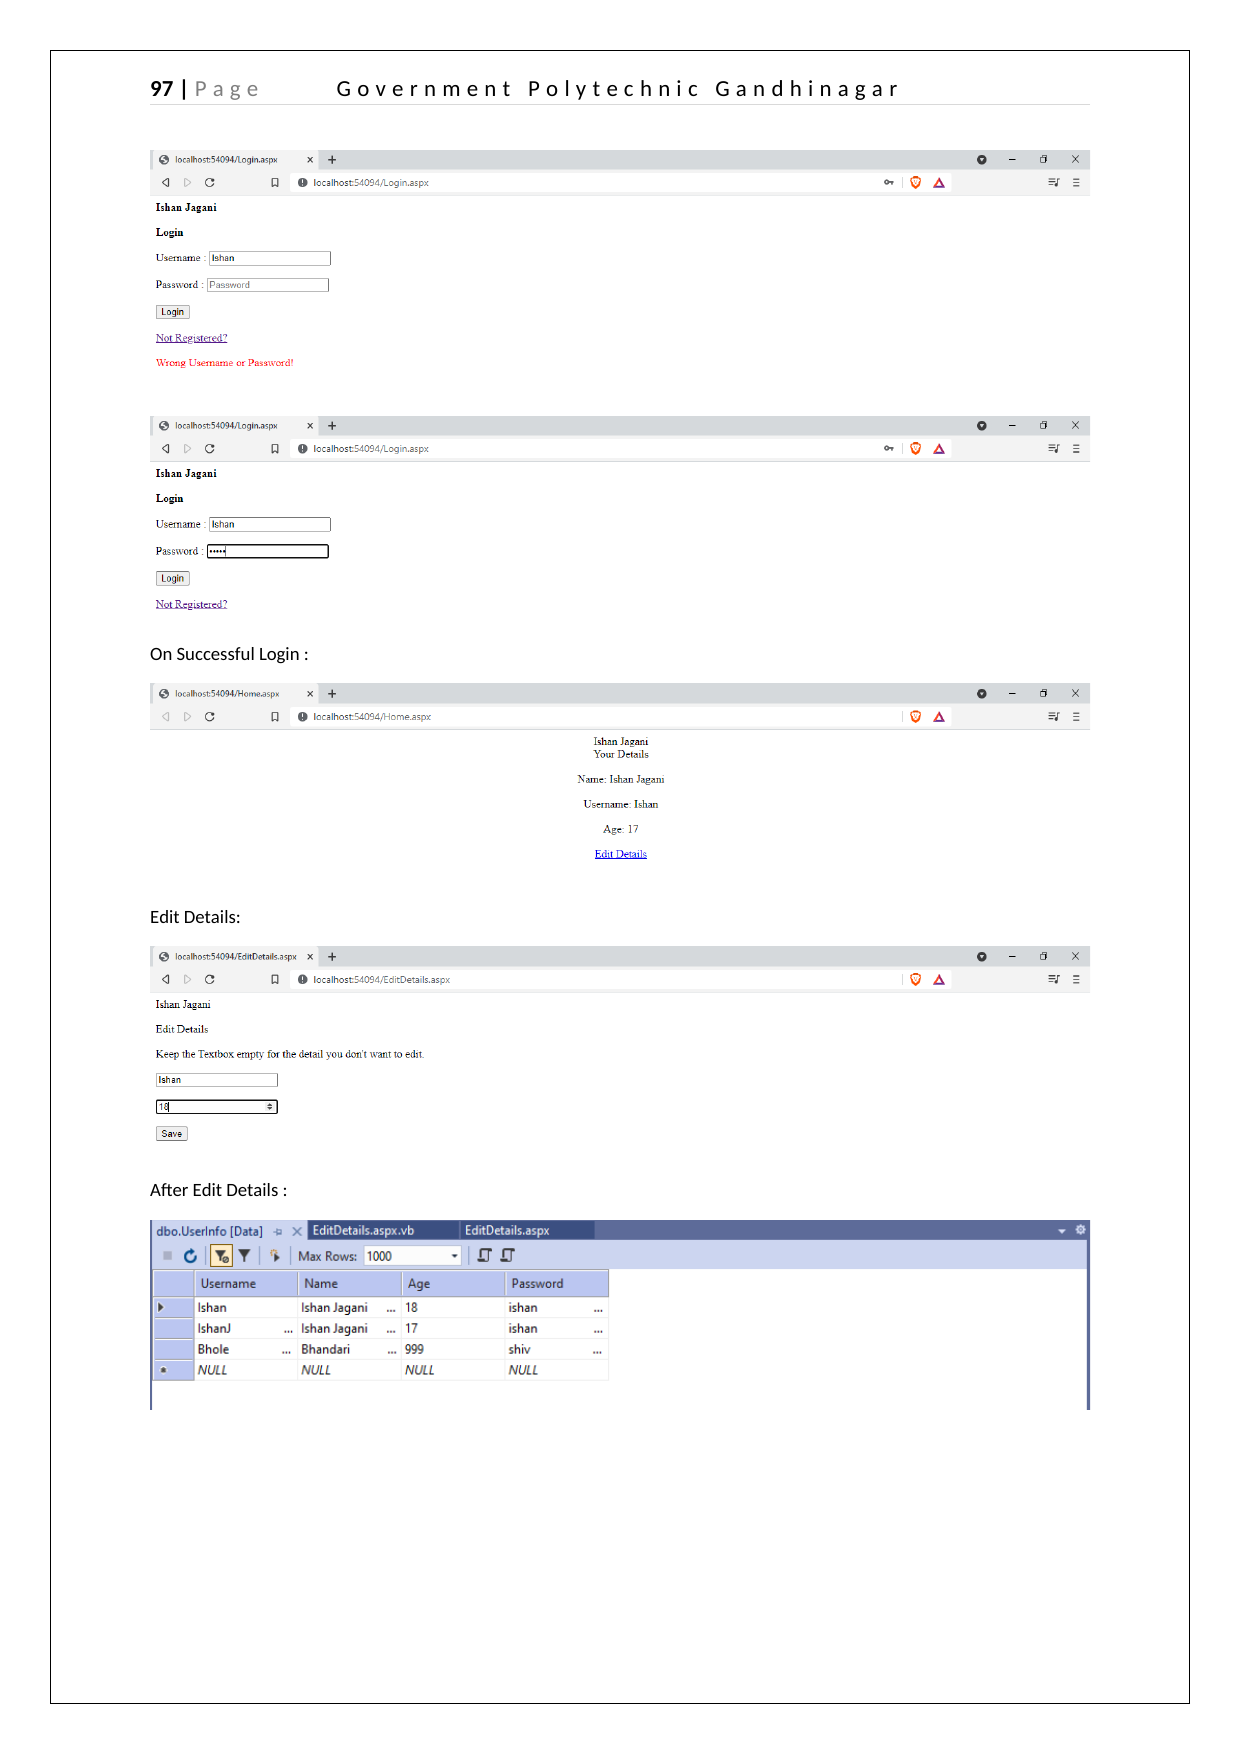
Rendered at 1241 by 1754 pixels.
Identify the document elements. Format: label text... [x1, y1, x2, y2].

text On Successful Login : [150, 643, 1090, 666]
text After Edit Details : [150, 1179, 1090, 1202]
text Edit Details: [150, 905, 1090, 928]
picture [150, 683, 1091, 887]
picture [150, 946, 1091, 1160]
picture [150, 150, 1091, 397]
picture [150, 1220, 1091, 1410]
picture [150, 416, 1091, 624]
